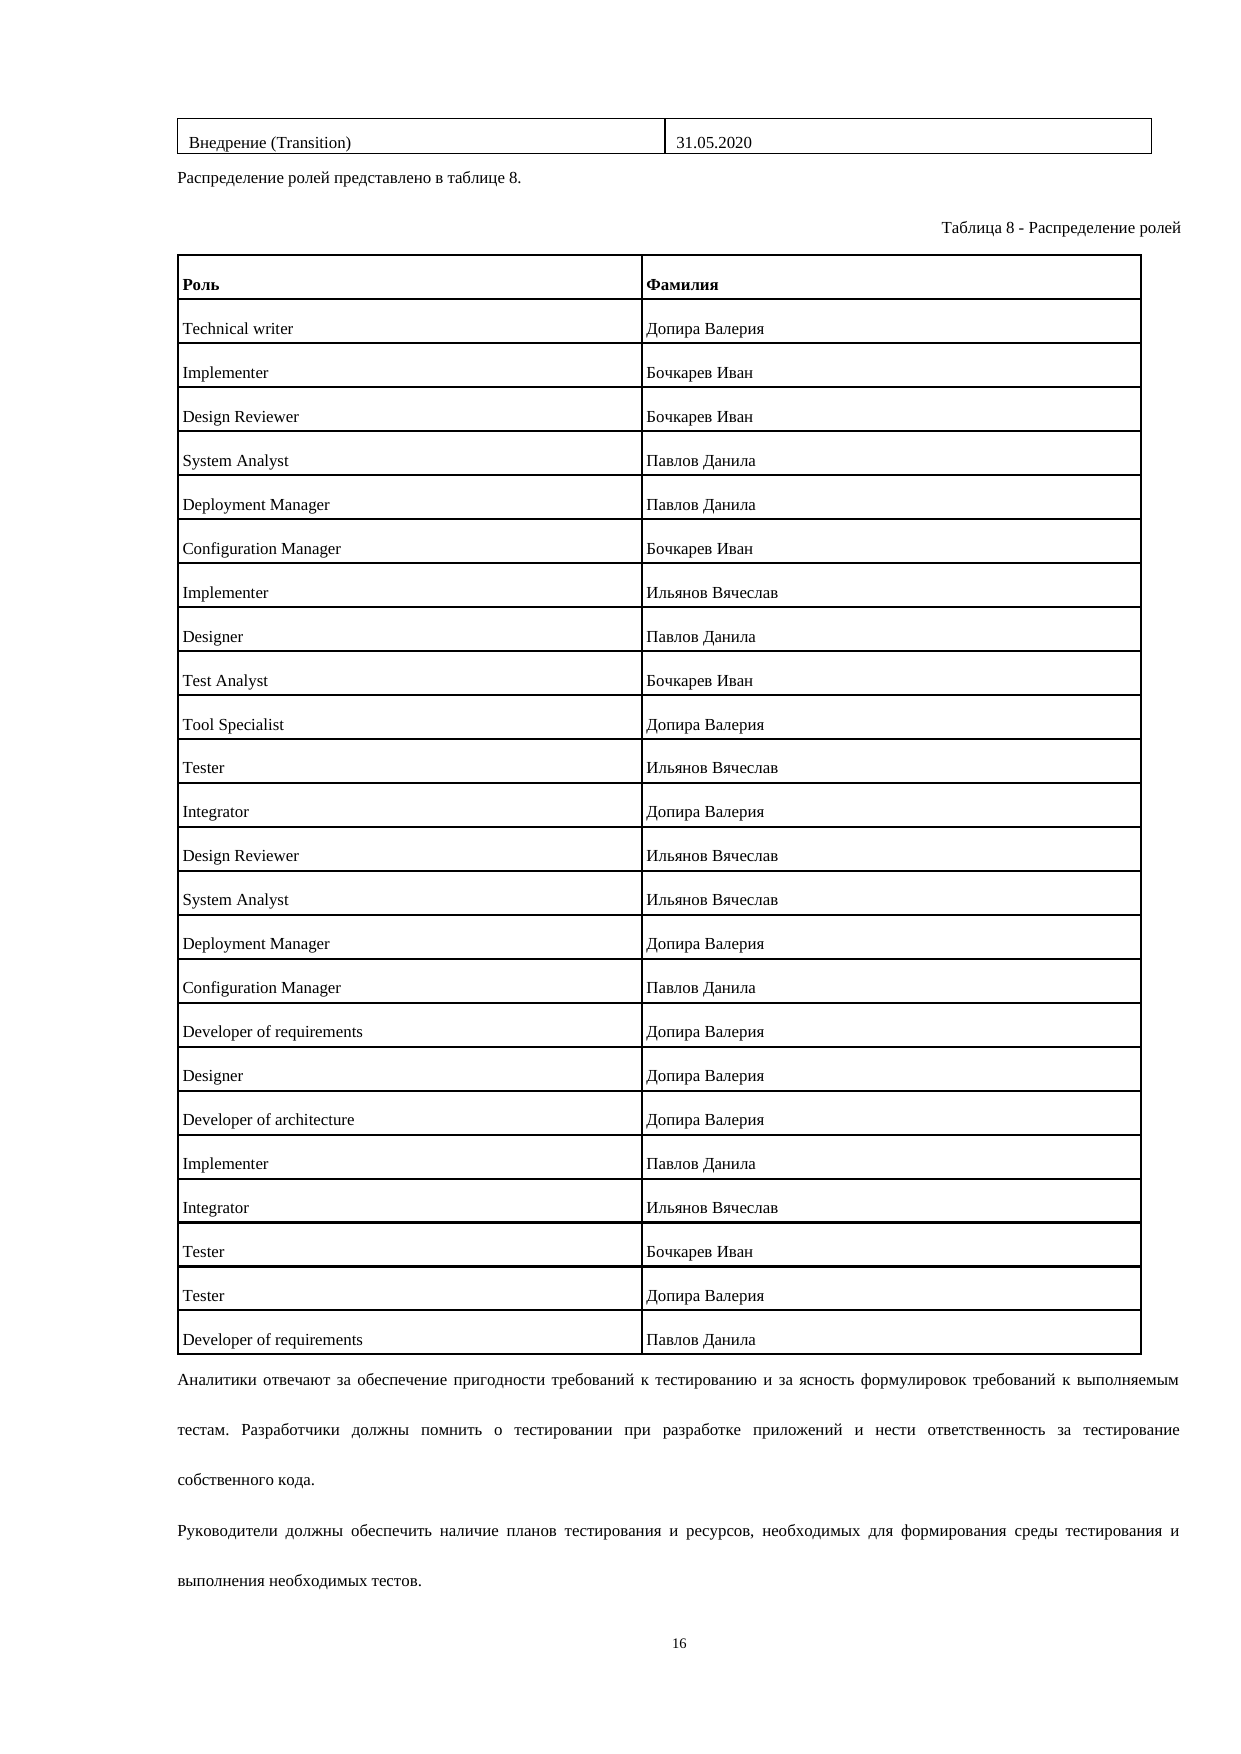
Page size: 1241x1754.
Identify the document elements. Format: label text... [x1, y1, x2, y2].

table_cell Deployment Manager [179, 476, 641, 518]
table_cell Бочкарев Иван [643, 652, 1140, 694]
table_cell Developer of architecture [179, 1092, 641, 1133]
table_cell Ильянов Вячеслав [643, 1180, 1140, 1221]
table_cell Technical writer [179, 300, 641, 342]
table_cell System Analyst [179, 872, 641, 914]
table_cell Павлов Данила [643, 1311, 1140, 1353]
table_cell Integrator [179, 1180, 641, 1221]
table_cell Tester [179, 1268, 641, 1309]
table_cell Design Reviewer [179, 388, 641, 430]
text Таблица 8 - Распределение ролей [177, 204, 1181, 238]
table_cell Configuration Manager [179, 960, 641, 1002]
table_cell Tester [179, 740, 641, 782]
table_cell Бочкарев Иван [643, 388, 1140, 430]
table_header Роль [179, 256, 641, 298]
table_cell Integrator [179, 784, 641, 826]
table_cell Implementer [179, 1136, 641, 1177]
table_cell Павлов Данила [643, 608, 1140, 650]
table_cell 31.05.2020 [666, 119, 1151, 153]
table_header Фамилия [643, 256, 1140, 298]
table_cell Допира Валерия [643, 784, 1140, 826]
table_cell Tester [179, 1224, 641, 1265]
table_cell Допира Валерия [643, 1004, 1140, 1046]
table_cell Павлов Данила [643, 432, 1140, 474]
table_cell Implementer [179, 344, 641, 386]
table_cell Ильянов Вячеслав [643, 740, 1140, 782]
table_cell Павлов Данила [643, 476, 1140, 518]
text Распределение ролей представлено в таблице 8. [177, 154, 1181, 187]
table_cell Допира Валерия [643, 1092, 1140, 1133]
table_cell Developer of requirements [179, 1004, 641, 1046]
table_cell Developer of requirements [179, 1311, 641, 1353]
table_cell Допира Валерия [643, 1048, 1140, 1089]
table_cell Configuration Manager [179, 520, 641, 562]
table_cell Designer [179, 608, 641, 650]
table_cell Designer [179, 1048, 641, 1089]
table_cell Implementer [179, 564, 641, 606]
table_cell Test Analyst [179, 652, 641, 694]
table_cell Допира Валерия [643, 300, 1140, 342]
table_cell Tool Specialist [179, 696, 641, 738]
table_cell Бочкарев Иван [643, 520, 1140, 562]
table_cell Допира Валерия [643, 916, 1140, 958]
text Аналитики отвечают за обеспечение пригодности требований к тестированию и за ясность формулировок требований к выполняемым тестам. Разработчики должны помнить о тестировании при разработке приложений и нести ответственность за тестирование собственного кода. [177, 1355, 1181, 1489]
table_cell Допира Валерия [643, 696, 1140, 738]
table_cell Допира Валерия [643, 1268, 1140, 1309]
table_cell Ильянов Вячеслав [643, 564, 1140, 606]
table_cell Ильянов Вячеслав [643, 872, 1140, 914]
table_cell System Analyst [179, 432, 641, 474]
table_cell Бочкарев Иван [643, 344, 1140, 386]
table_cell Design Reviewer [179, 828, 641, 870]
table_cell Павлов Данила [643, 960, 1140, 1002]
table_cell Павлов Данила [643, 1136, 1140, 1177]
table_cell Бочкарев Иван [643, 1224, 1140, 1265]
text Руководители должны обеспечить наличие планов тестирования и ресурсов, необходимых для формирования среды тестирования и выполнения необходимых тестов. [177, 1506, 1181, 1590]
table_cell Внедрение (Transition) [178, 119, 664, 153]
table_cell Ильянов Вячеслав [643, 828, 1140, 870]
table_cell Deployment Manager [179, 916, 641, 958]
